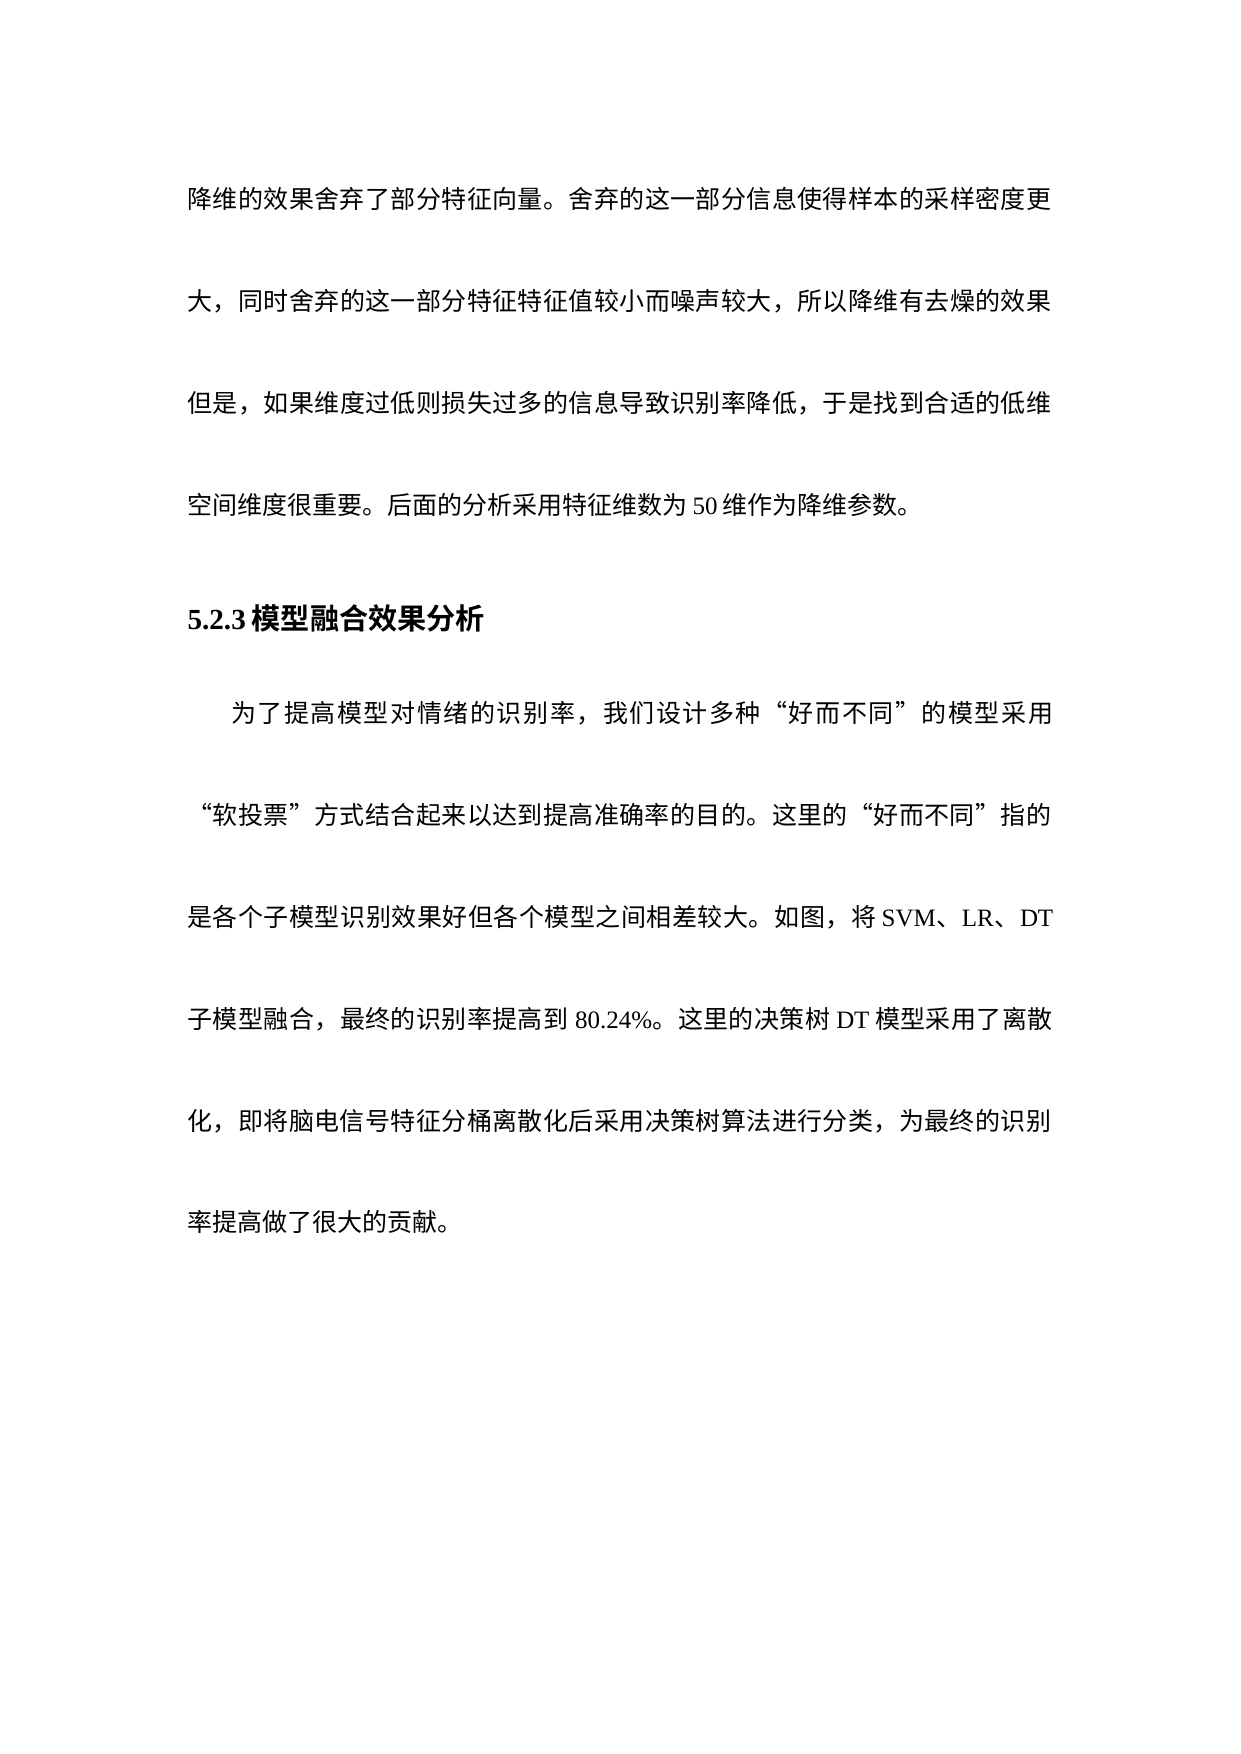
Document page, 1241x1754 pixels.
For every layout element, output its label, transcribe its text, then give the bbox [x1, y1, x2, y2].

text 为了提高模型对情绪的识别率，我们设计多种“好而不同”的模型采用“软投票”方式结合起来以达到提高准确率的目的。这里的“好而不同”指的是各个子模型识别效果好但各个模型之间相差较大。如图，将SVM、LR、DT子模型融合，最终的识别率提高到80.24%。这里的决策树DT模型采用了离散化，即将脑电信号特征分桶离散化后采用决策树算法进行分类，为最终的识别率提高做了很大的贡献。 [187, 678, 1053, 1255]
subtitle 5.2.3模型融合效果分析 [187, 583, 1053, 651]
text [187, 164, 1053, 537]
